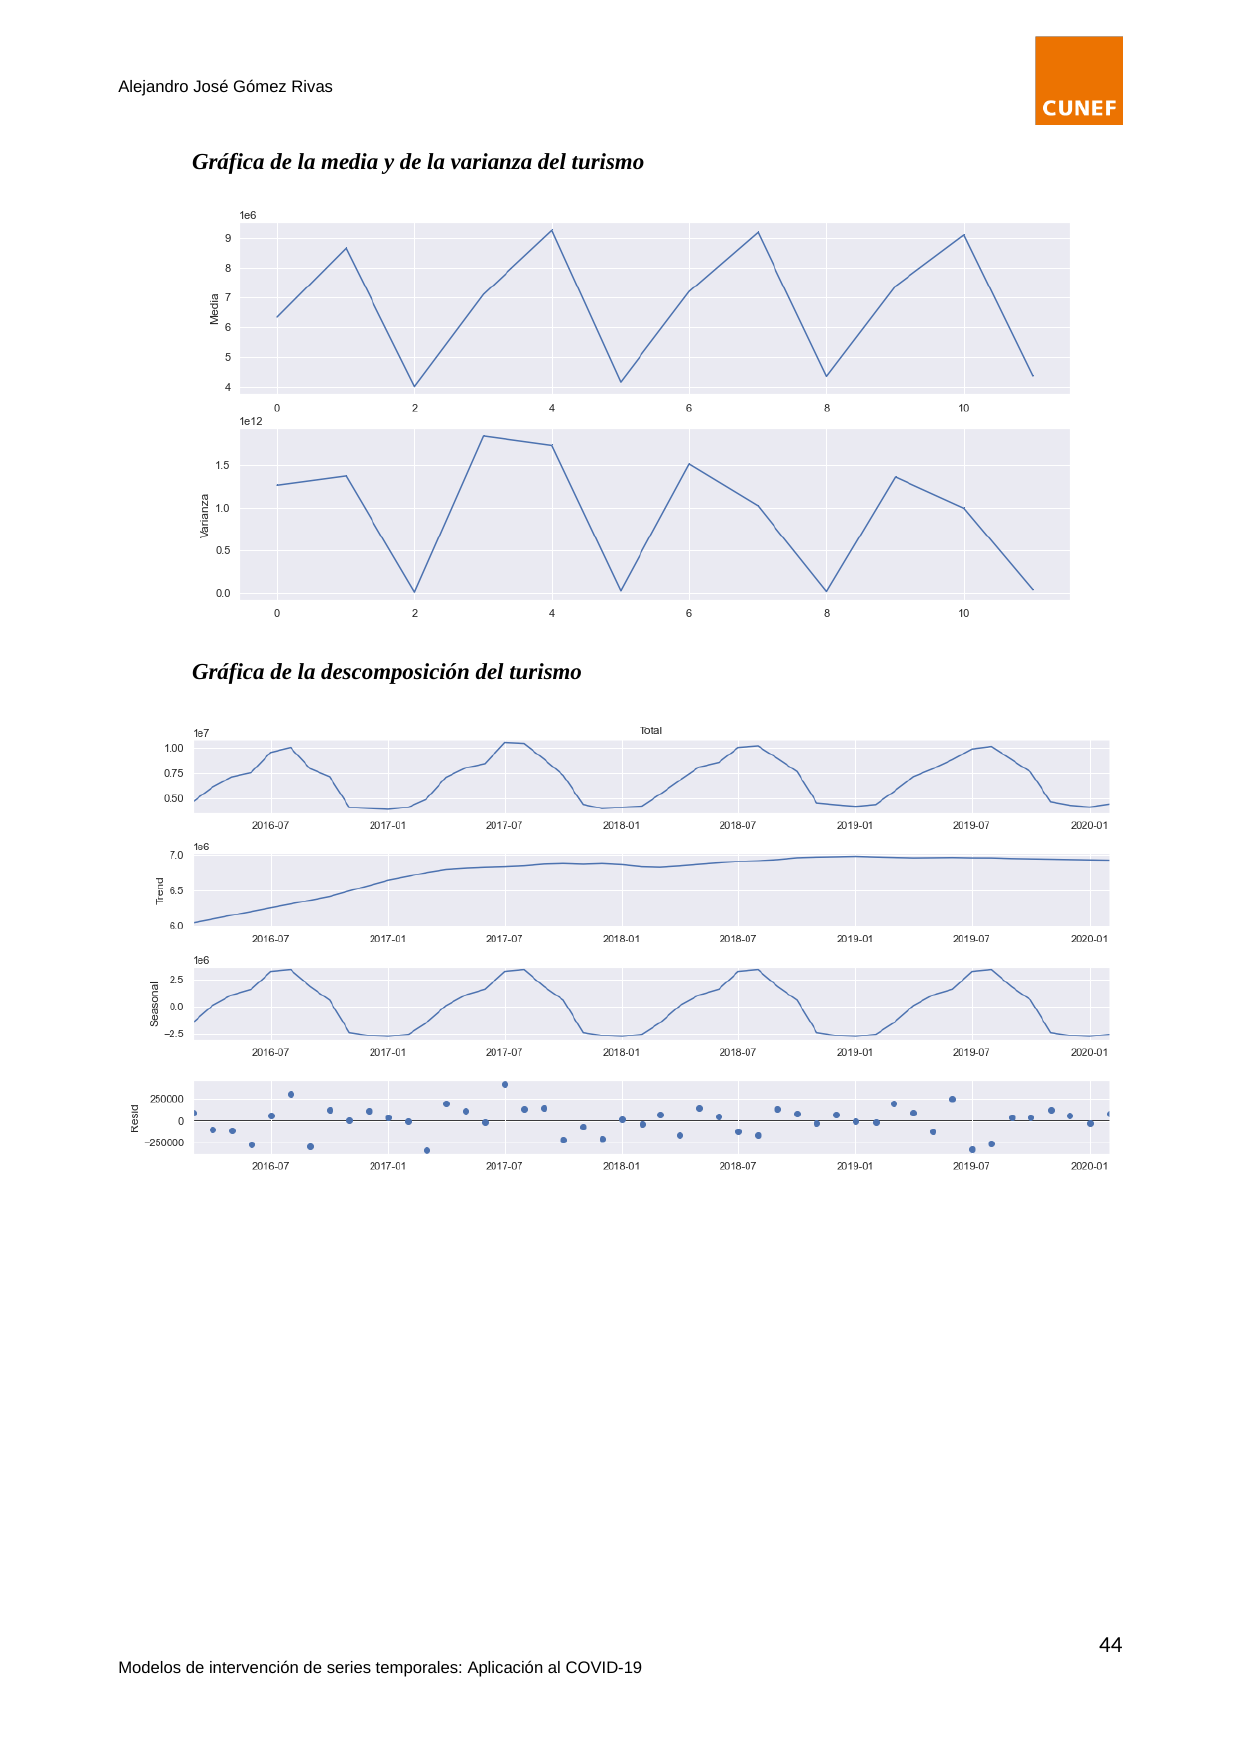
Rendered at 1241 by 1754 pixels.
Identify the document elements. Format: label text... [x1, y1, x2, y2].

text Gráfica de la descomposición del turismo [118, 658, 1122, 684]
picture [118, 714, 1123, 1183]
picture [191, 203, 1096, 628]
text Gráfica de la media y de la varianza del turismo [118, 148, 1122, 174]
picture [1026, 31, 1130, 129]
